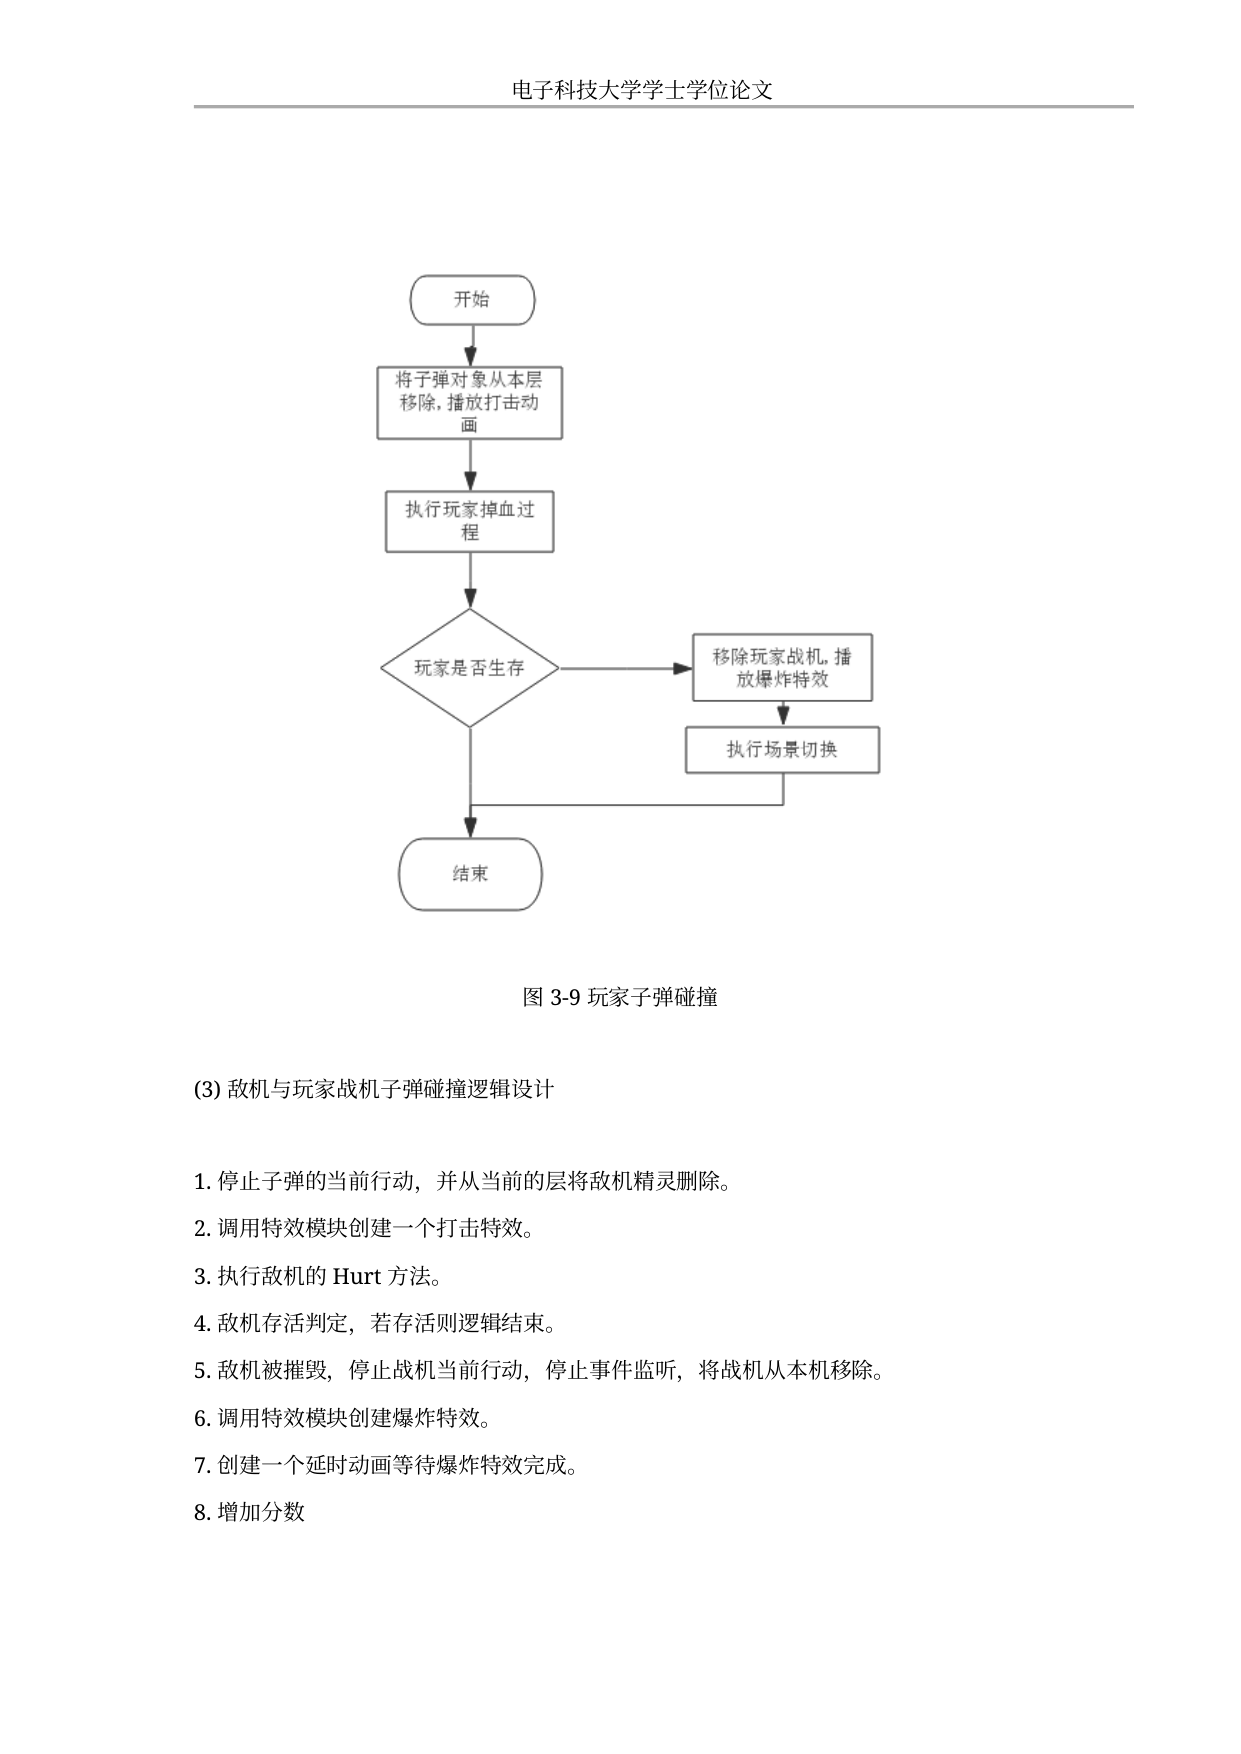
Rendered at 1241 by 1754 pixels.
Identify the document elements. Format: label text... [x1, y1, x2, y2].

text 图 3-9 玩家子弹碰撞 [150, 980, 1090, 1012]
text (3) 敌机与玩家战机子弹碰撞逻辑设计 [150, 1072, 1090, 1104]
text 6. 调用特效模块创建爆炸特效。 [150, 1401, 1090, 1432]
text 2. 调用特效模块创建一个打击特效。 [150, 1212, 1090, 1243]
text 1. 停止子弹的当前行动，并从当前的层将敌机精灵删除。 [150, 1164, 1090, 1196]
text 4. 敌机存活判定，若存活则逻辑结束。 [150, 1306, 1090, 1338]
text 5. 敌机被摧毁，停止战机当前行动，停止事件监听，将战机从本机移除。 [150, 1353, 1090, 1385]
text 8. 增加分数 [150, 1495, 1090, 1527]
text 7. 创建一个延时动画等待爆炸特效完成。 [150, 1448, 1090, 1480]
text 3. 执行敌机的 Hurt 方法。 [150, 1259, 1090, 1291]
picture [335, 209, 905, 966]
